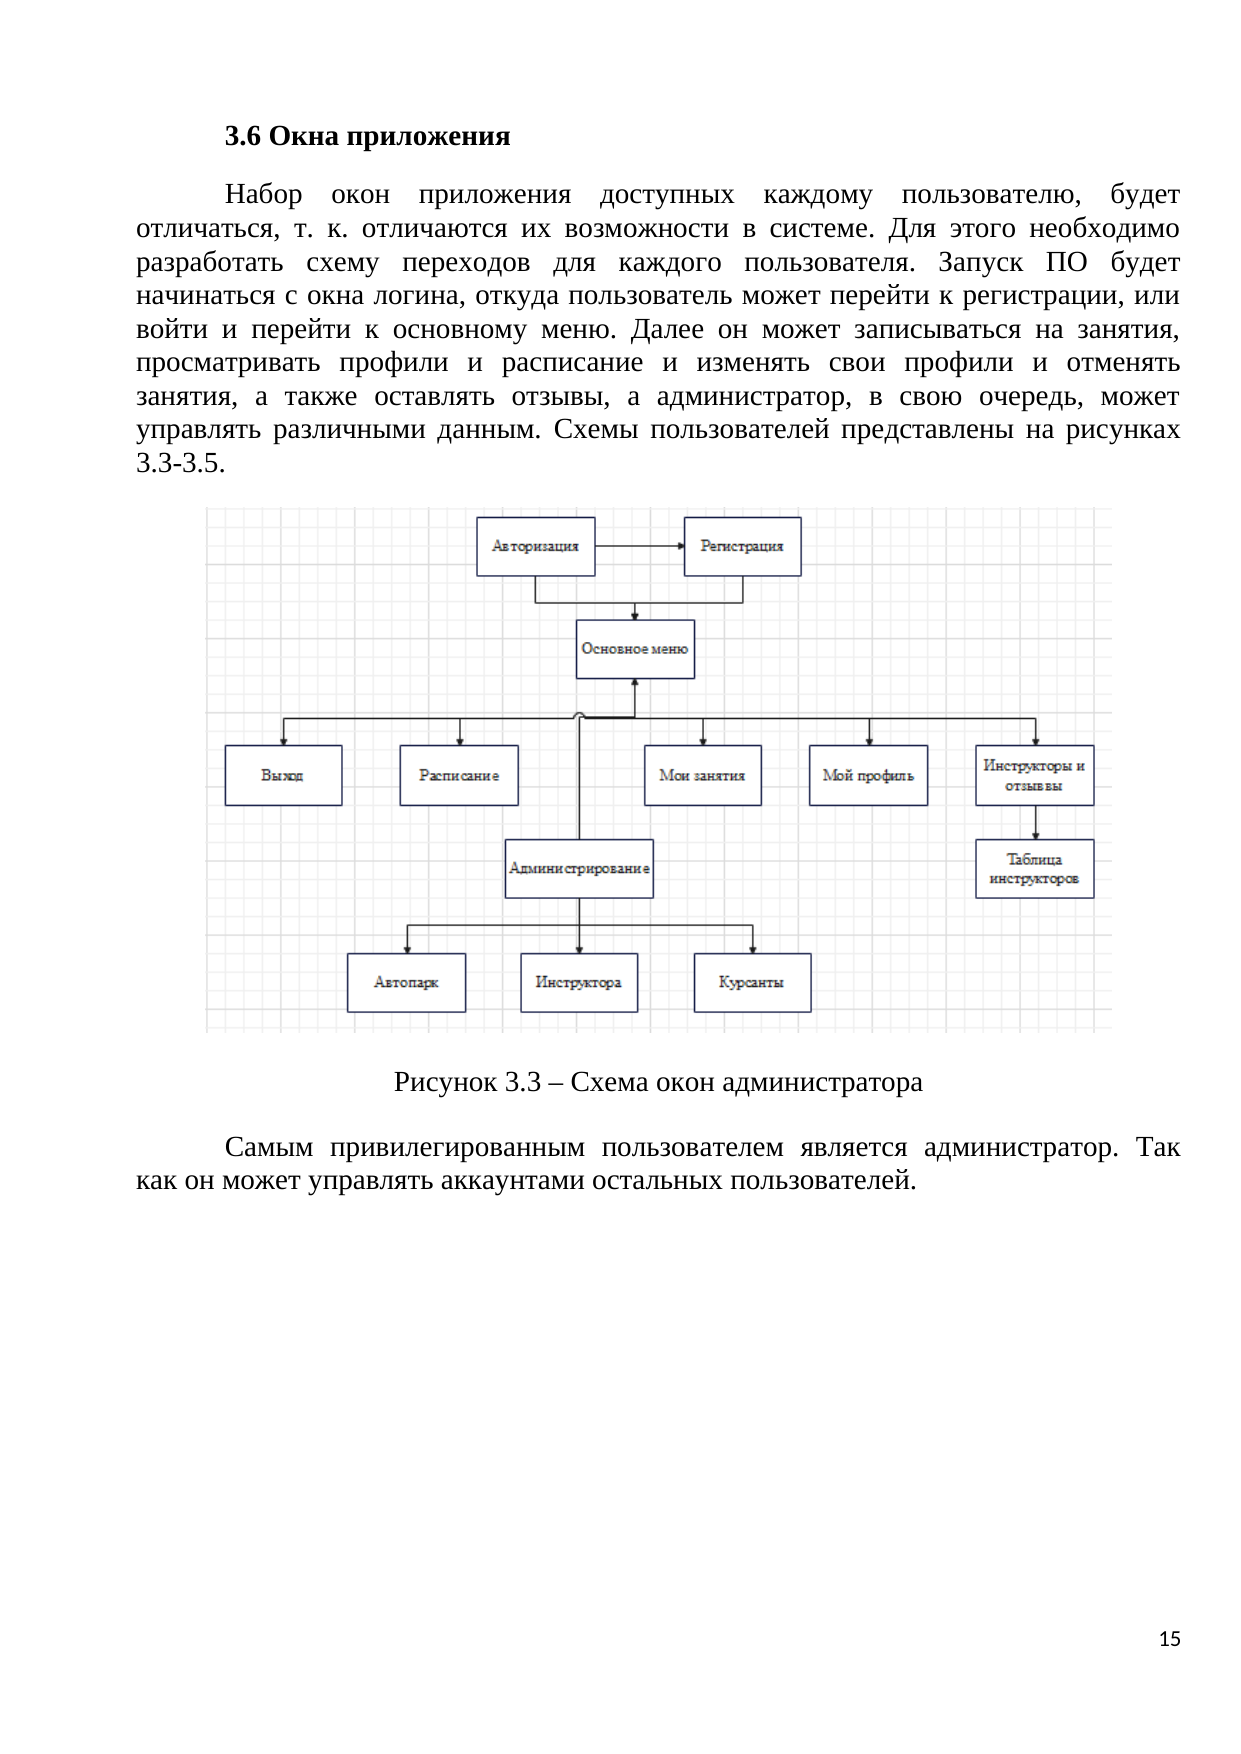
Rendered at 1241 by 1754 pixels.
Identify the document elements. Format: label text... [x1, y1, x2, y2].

text 3.6 Окна приложения [136, 118, 1181, 152]
text Самым привилегированным пользователем является администратор. Так как он может управлять аккаунтами остальных пользователей. [136, 1129, 1181, 1196]
text Набор окон приложения доступных каждому пользователю, будет отличаться, т. к. отличаются их возможности в системе. Для этого необходимо разработать схему переходов для каждого пользователя. Запуск ПО будет начинаться с окна логина, откуда пользователь может перейти к регистрации, или войти и перейти к основному меню. Далее он может записываться на занятия, просматривать профили и расписание и изменять свои профили и отменять занятия, а также оставлять отзывы, а администратор, в свою очередь, может управлять различными данным. Схемы пользователей представлены на рисунках 3.3-3.5. [136, 177, 1181, 478]
picture [205, 507, 1112, 1033]
text Рисунок 3.3 – Схема окон администратора [136, 1064, 1181, 1097]
